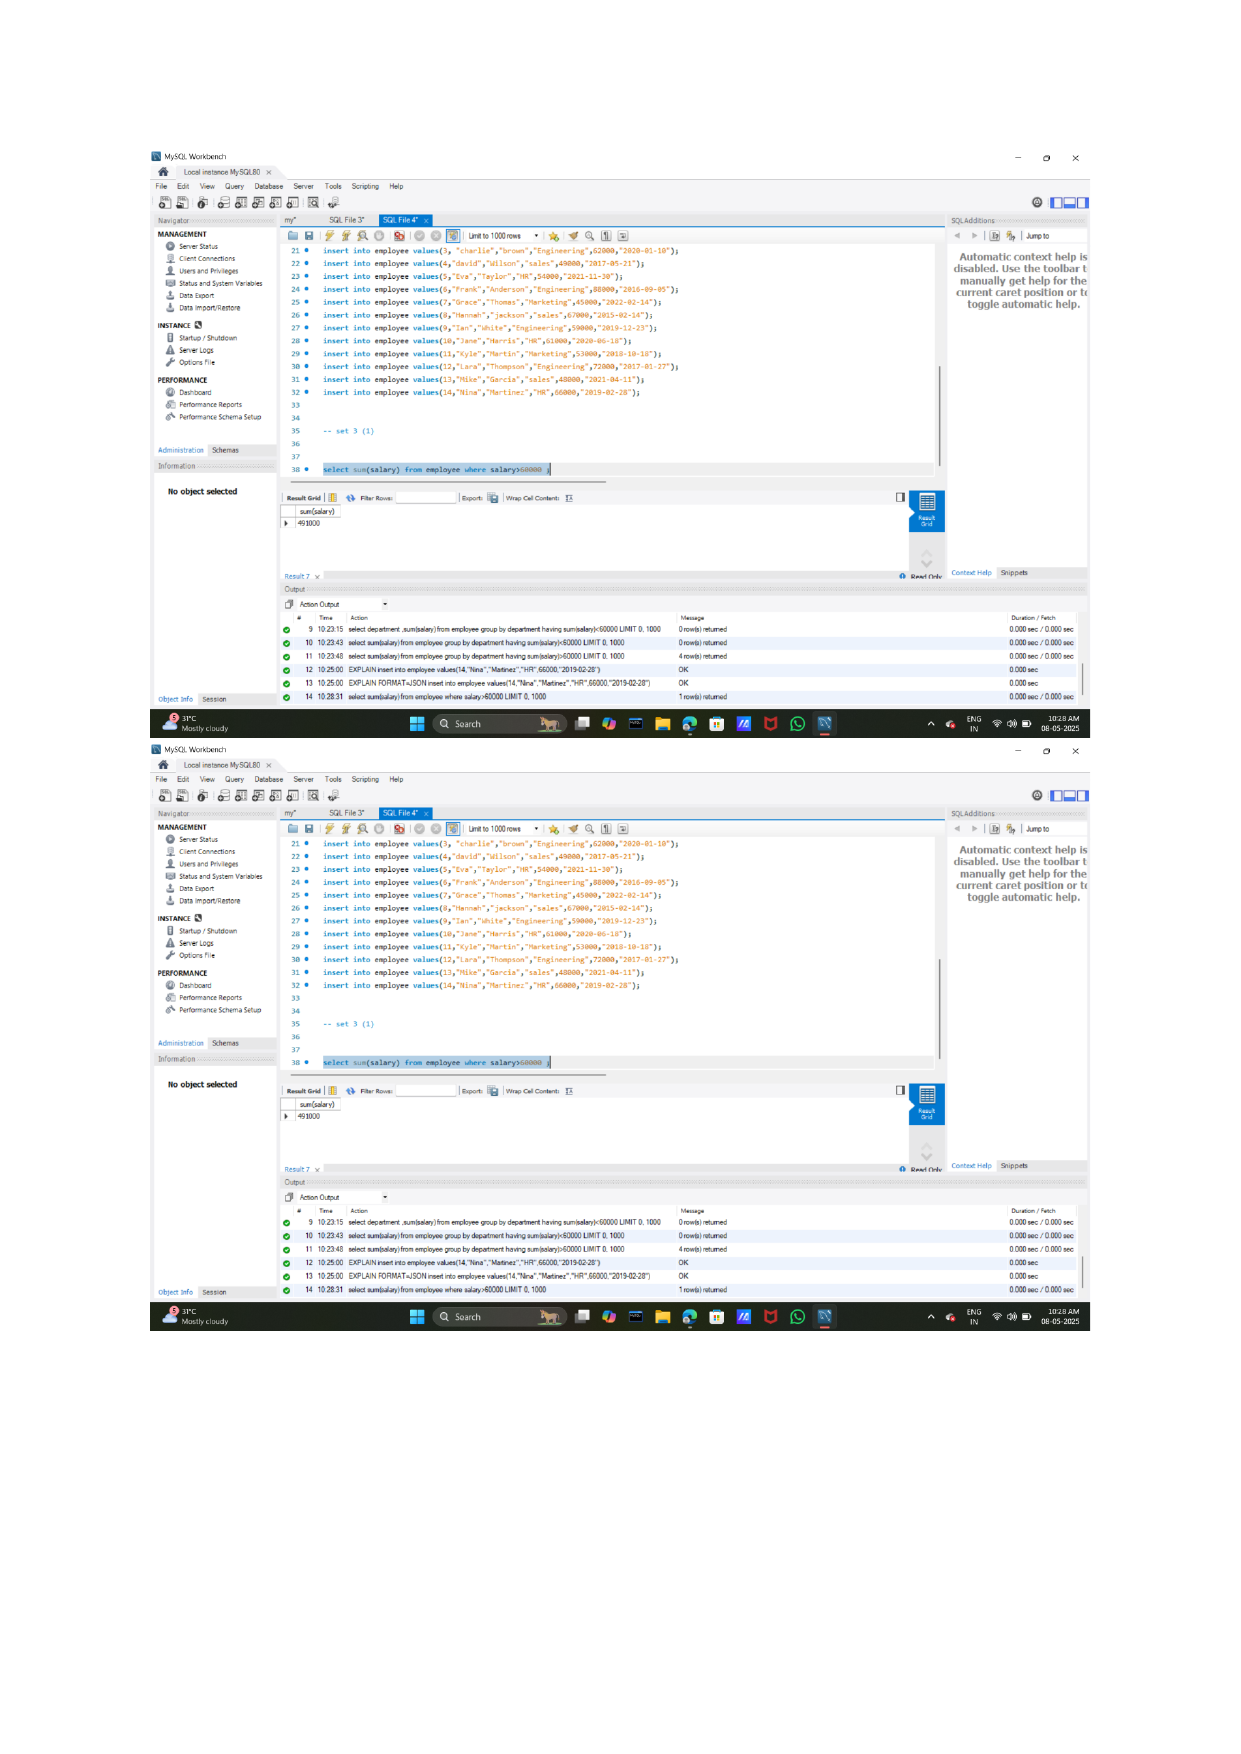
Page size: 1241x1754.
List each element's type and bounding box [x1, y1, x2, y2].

picture [150, 742, 1091, 1331]
picture [150, 150, 1091, 738]
